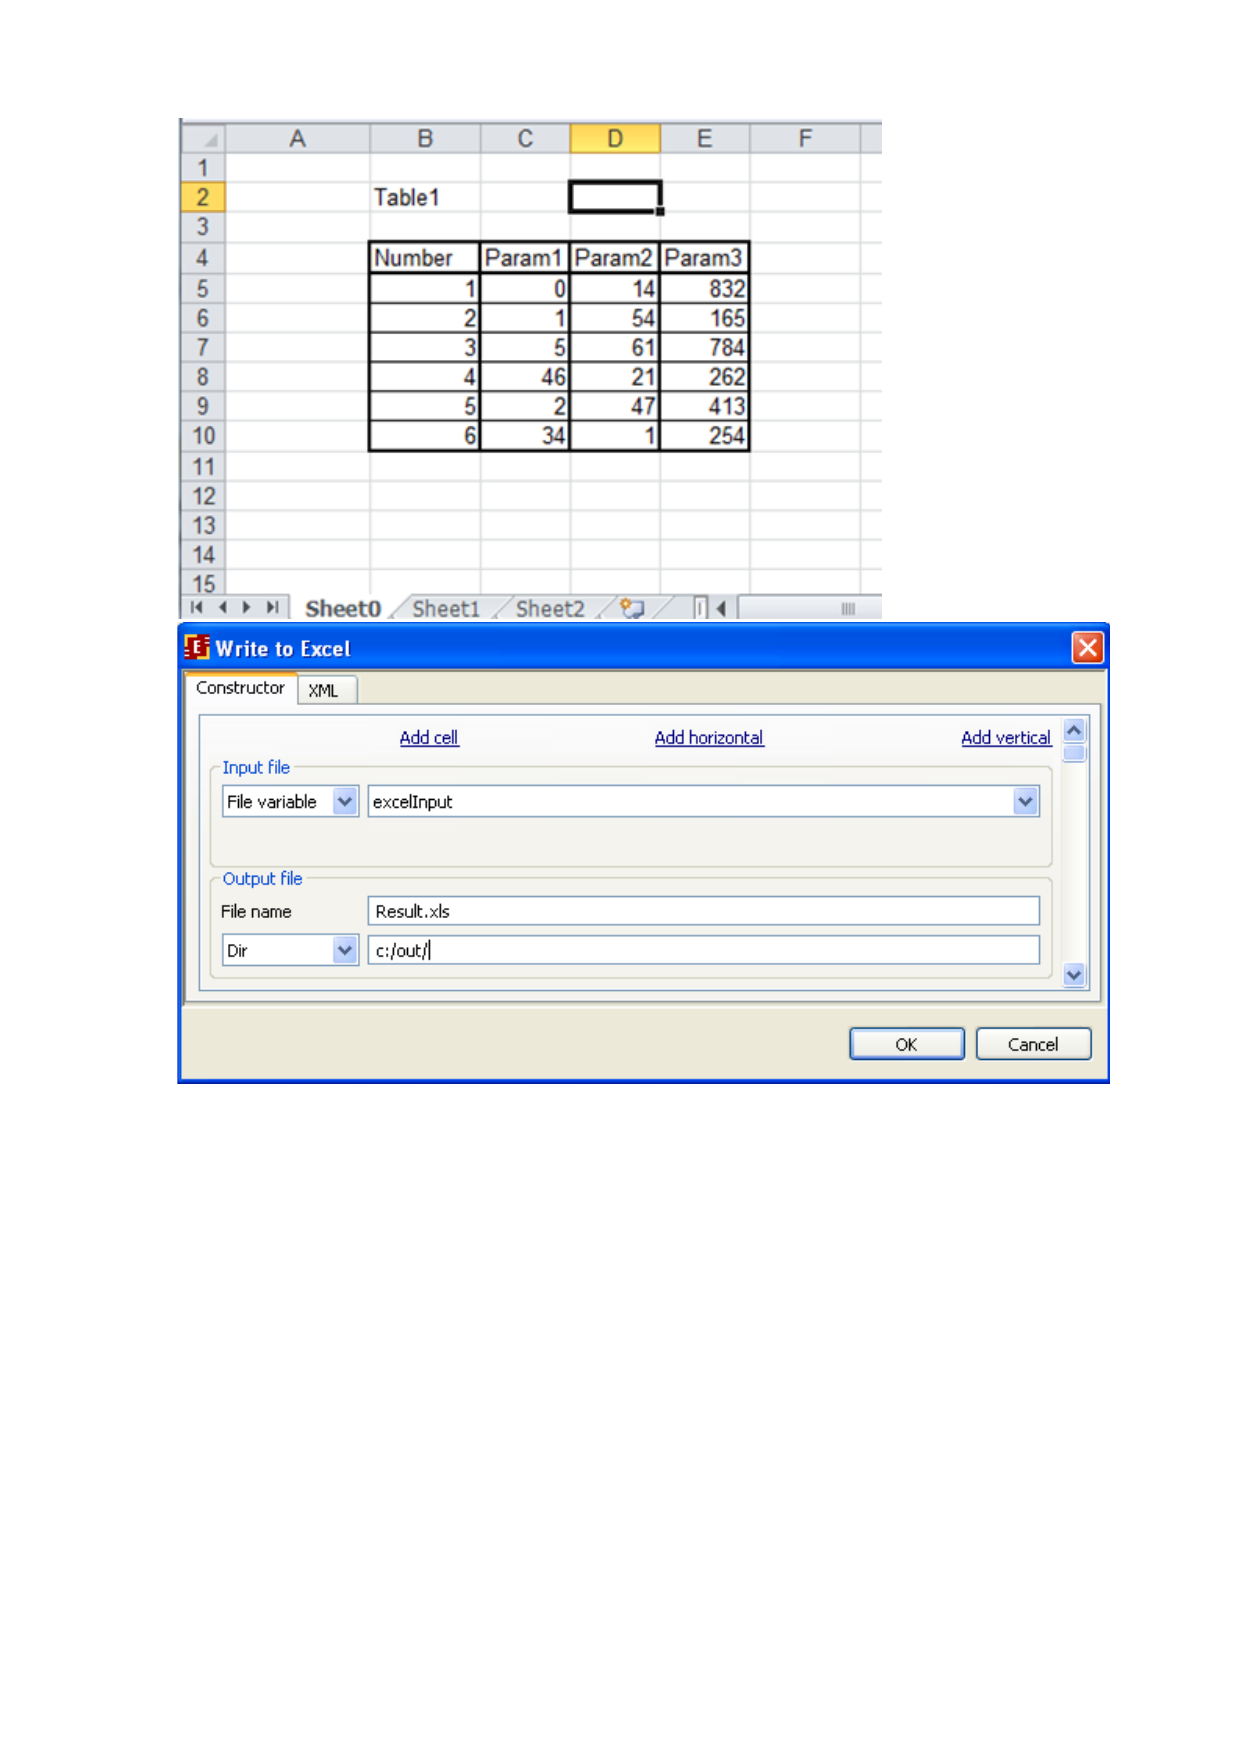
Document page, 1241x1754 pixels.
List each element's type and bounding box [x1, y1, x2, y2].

picture [177, 622, 1110, 1084]
picture [177, 118, 882, 619]
